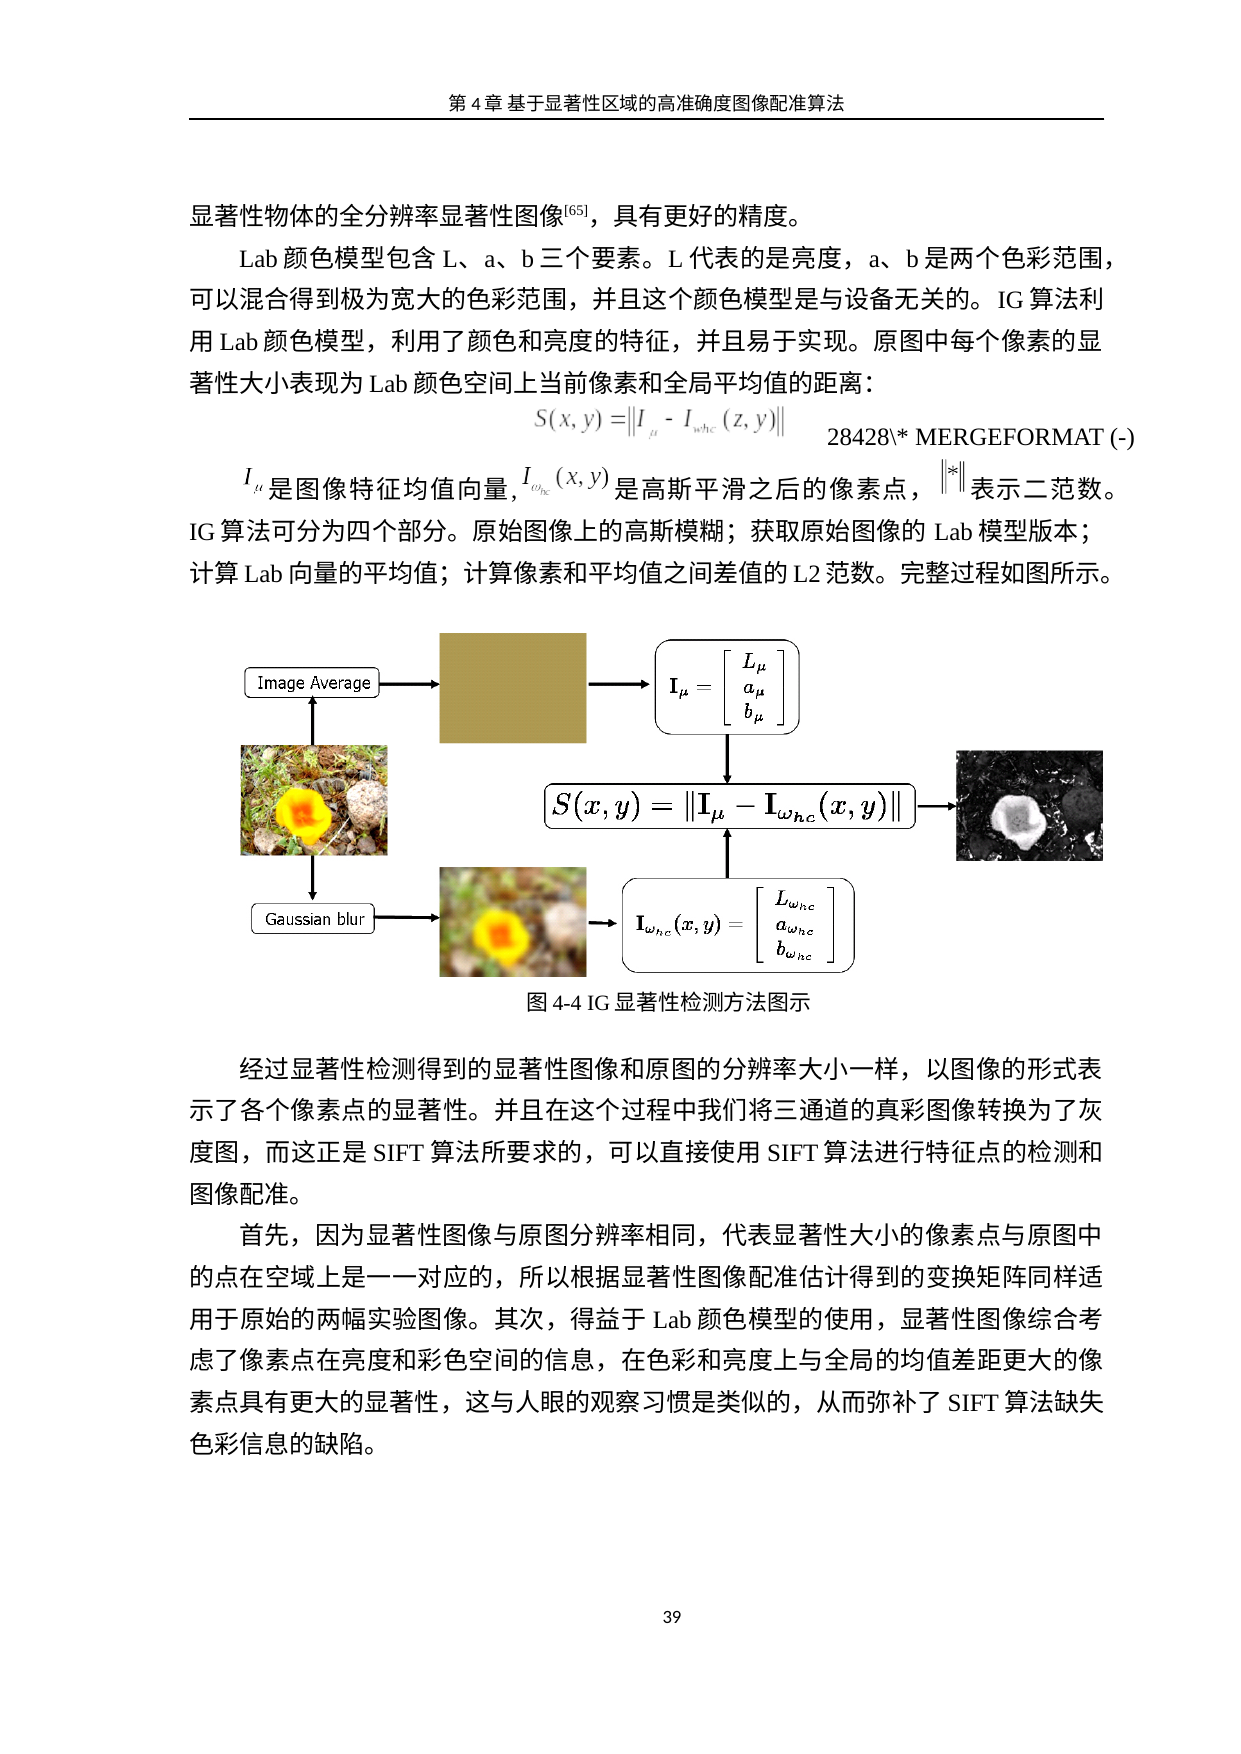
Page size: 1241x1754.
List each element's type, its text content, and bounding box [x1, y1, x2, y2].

picture [240, 632, 1103, 977]
text Lab颜色模型包含L、a、b三个要素。L代表的是亮度，a、b是两个色彩范围，可以混合得到极为宽大的色彩范围，并且这个颜色模型是与设备无关的。IG算法利用Lab颜色模型，利用了颜色和亮度的特征，并且易于实现。原图中每个像素的显著性大小表现为Lab颜色空间上当前像素和全局平均值的距离： [189, 234, 1104, 401]
text 是图像特征均值向量,是高斯平滑之后的像素点，表示二范数。IG算法可分为四个部分。原始图像上的高斯模糊；获取原始图像的Lab模型版本；计算Lab向量的平均值；计算像素和平均值之间差值的L2范数。完整过程如图所示。 [189, 466, 1104, 591]
text 首先，因为显著性图像与原图分辨率相同，代表显著性大小的像素点与原图中的点在空域上是一一对应的，所以根据显著性图像配准估计得到的变换矩阵同样适用于原始的两幅实验图像。其次，得益于Lab颜色模型的使用，显著性图像综合考虑了像素点在亮度和彩色空间的信息，在色彩和亮度上与全局的均值差距更大的像素点具有更大的显著性，这与人眼的观察习惯是类似的，从而弥补了SIFT算法缺失色彩信息的缺陷。 [189, 1211, 1104, 1461]
subtitle 图4-4 IG显著性检测方法图示 [189, 991, 1104, 1016]
text 经过显著性检测得到的显著性图像和原图的分辨率大小一样，以图像的形式表示了各个像素点的显著性。并且在这个过程中我们将三通道的真彩图像转换为了灰度图，而这正是SIFT算法所要求的，可以直接使用SIFT算法进行特征点的检测和图像配准。 [189, 1045, 1104, 1211]
